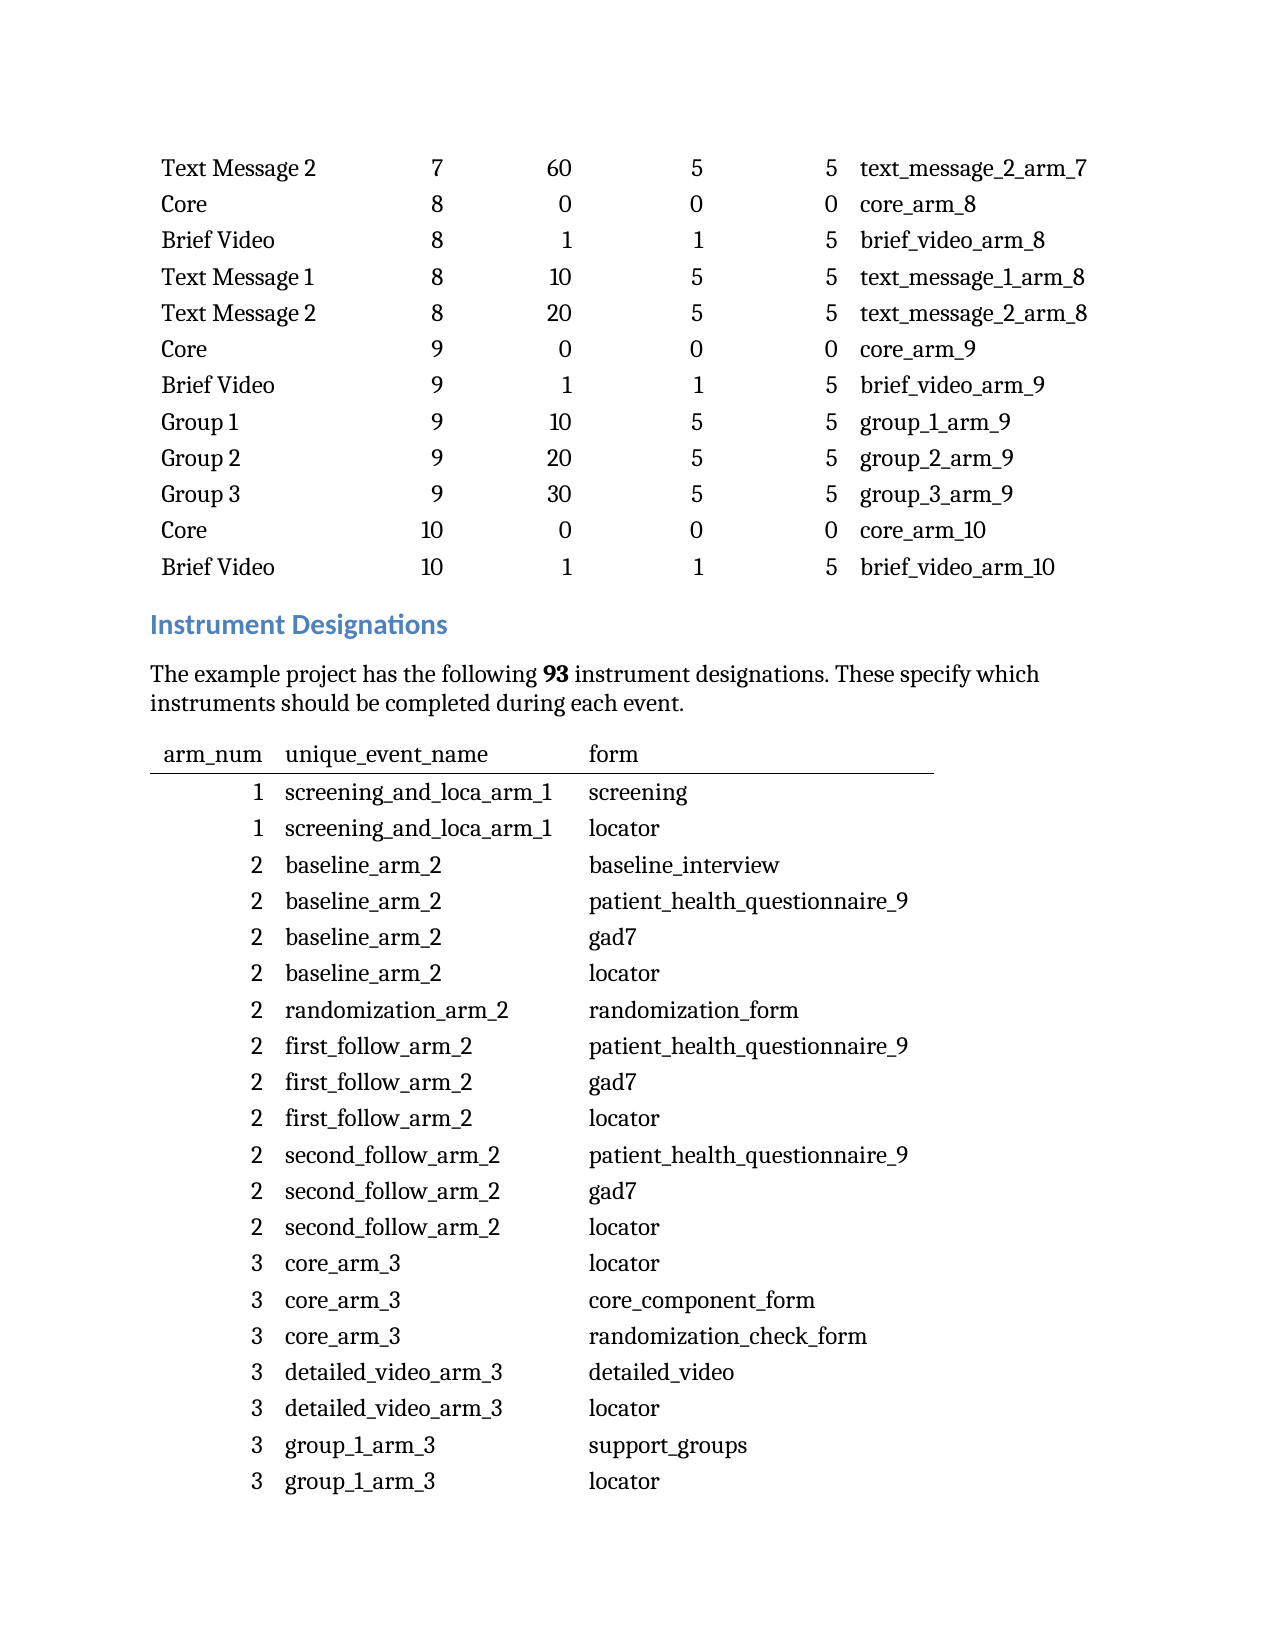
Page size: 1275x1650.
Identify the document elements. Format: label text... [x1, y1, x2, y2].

table_cell patient_health_questionnaire_9 [578, 1137, 934, 1173]
table_cell support_groups [578, 1427, 934, 1463]
table_cell detailed_video_arm_3 [274, 1391, 577, 1427]
table_cell 8 [333, 295, 454, 331]
table_cell 2 [150, 956, 274, 992]
table_cell Text Message 1 [150, 259, 332, 295]
table_cell Core [150, 186, 332, 222]
table_cell 5 [583, 476, 714, 512]
table_cell group_3_arm_9 [849, 476, 1147, 512]
table_cell core_arm_8 [849, 186, 1147, 222]
table_cell 5 [714, 440, 849, 476]
table_cell 3 [150, 1318, 274, 1354]
table_cell 5 [714, 404, 849, 440]
table_cell 3 [150, 1427, 274, 1463]
table_cell baseline_arm_2 [274, 919, 577, 956]
table_cell Brief Video [150, 223, 332, 259]
table_header unique_event_name [274, 736, 577, 773]
table_cell brief_video_arm_9 [849, 368, 1147, 404]
table_cell brief_video_arm_8 [849, 223, 1147, 259]
table_cell screening_and_loca_arm_1 [274, 811, 577, 847]
table_cell Brief Video [150, 368, 332, 404]
table_cell brief_video_arm_10 [849, 549, 1147, 585]
table_cell 0 [714, 513, 849, 549]
table_cell 5 [714, 150, 849, 186]
table_cell 5 [583, 404, 714, 440]
table_cell 2 [150, 1173, 274, 1209]
table_cell 5 [714, 259, 849, 295]
table_cell randomization_check_form [578, 1318, 934, 1354]
table_cell Text Message 2 [150, 150, 332, 186]
table_cell locator [578, 1391, 934, 1427]
table_cell locator [578, 956, 934, 992]
table_cell 1 [454, 223, 583, 259]
table_cell 9 [333, 331, 454, 367]
table_cell 5 [583, 150, 714, 186]
table_cell 1 [454, 549, 583, 585]
table_cell locator [578, 1209, 934, 1246]
table_cell Core [150, 331, 332, 367]
table_cell 3 [150, 1246, 274, 1282]
table_cell 3 [150, 1282, 274, 1318]
table_cell Group 2 [150, 440, 332, 476]
table_cell Group 1 [150, 404, 332, 440]
table_cell core_arm_3 [274, 1318, 577, 1354]
table_header arm_num [150, 736, 274, 773]
table_cell locator [578, 1101, 934, 1137]
table_cell 10 [333, 513, 454, 549]
table_cell Text Message 2 [150, 295, 332, 331]
table_cell 9 [333, 404, 454, 440]
table_cell 0 [714, 186, 849, 222]
table_cell group_1_arm_9 [849, 404, 1147, 440]
table_cell 2 [150, 919, 274, 956]
table_cell second_follow_arm_2 [274, 1173, 577, 1209]
table_cell first_follow_arm_2 [274, 1101, 577, 1137]
table_cell 3 [150, 1463, 274, 1499]
table_cell 10 [454, 404, 583, 440]
table_cell 20 [454, 440, 583, 476]
table_cell screening [578, 774, 934, 811]
table_cell 3 [150, 1391, 274, 1427]
table_cell 7 [333, 150, 454, 186]
table_cell 0 [454, 513, 583, 549]
table_cell detailed_video_arm_3 [274, 1354, 577, 1391]
table_cell 10 [333, 549, 454, 585]
table_cell core_arm_9 [849, 331, 1147, 367]
table_cell baseline_interview [578, 847, 934, 883]
table_cell 2 [150, 883, 274, 919]
table_cell 0 [714, 331, 849, 367]
table_cell 0 [454, 186, 583, 222]
table_cell 2 [150, 847, 274, 883]
table_cell screening_and_loca_arm_1 [274, 774, 577, 811]
table_cell 5 [714, 295, 849, 331]
table_cell second_follow_arm_2 [274, 1137, 577, 1173]
table_cell 5 [583, 440, 714, 476]
table_cell 9 [333, 368, 454, 404]
table_cell 2 [150, 1209, 274, 1246]
table_cell 2 [150, 1064, 274, 1101]
table_cell 5 [583, 259, 714, 295]
table_cell first_follow_arm_2 [274, 1064, 577, 1101]
table_cell 5 [714, 368, 849, 404]
table_cell baseline_arm_2 [274, 956, 577, 992]
table_cell core_arm_3 [274, 1246, 577, 1282]
table_cell core_arm_10 [849, 513, 1147, 549]
table_cell 5 [714, 549, 849, 585]
table_cell 2 [150, 1028, 274, 1064]
table_cell 8 [333, 259, 454, 295]
table_cell 1 [454, 368, 583, 404]
table_cell 3 [150, 1354, 274, 1391]
subtitle Instrument Designations [150, 606, 1125, 641]
table_cell 2 [150, 992, 274, 1028]
table_cell Brief Video [150, 549, 332, 585]
table_cell group_1_arm_3 [274, 1427, 577, 1463]
table_cell 60 [454, 150, 583, 186]
table_cell 1 [583, 549, 714, 585]
table_cell 0 [583, 331, 714, 367]
table_cell randomization_form [578, 992, 934, 1028]
table_cell second_follow_arm_2 [274, 1209, 577, 1246]
table_cell randomization_arm_2 [274, 992, 577, 1028]
table_cell 20 [454, 295, 583, 331]
table_cell 1 [150, 811, 274, 847]
table_cell 30 [454, 476, 583, 512]
table_cell 9 [333, 476, 454, 512]
table_cell group_1_arm_3 [274, 1463, 577, 1499]
table_cell Core [150, 513, 332, 549]
table_cell 0 [454, 331, 583, 367]
table_cell patient_health_questionnaire_9 [578, 883, 934, 919]
table_cell 9 [333, 440, 454, 476]
table_cell 10 [454, 259, 583, 295]
table_cell first_follow_arm_2 [274, 1028, 577, 1064]
table_cell gad7 [578, 1064, 934, 1101]
text The example project has the following 93 instrument designations. These specify which instruments should be completed during each event. [150, 660, 1125, 718]
table_cell text_message_2_arm_7 [849, 150, 1147, 186]
table_cell 0 [583, 513, 714, 549]
table_cell Group 3 [150, 476, 332, 512]
table_cell 2 [150, 1101, 274, 1137]
table_cell 2 [150, 1137, 274, 1173]
table_cell core_component_form [578, 1282, 934, 1318]
table_cell 1 [150, 774, 274, 811]
table_cell patient_health_questionnaire_9 [578, 1028, 934, 1064]
table_cell 1 [583, 223, 714, 259]
table_cell baseline_arm_2 [274, 883, 577, 919]
table_cell core_arm_3 [274, 1282, 577, 1318]
table_cell locator [578, 811, 934, 847]
table_cell text_message_1_arm_8 [849, 259, 1147, 295]
table_cell text_message_2_arm_8 [849, 295, 1147, 331]
table_cell locator [578, 1246, 934, 1282]
table_cell 0 [583, 186, 714, 222]
table_cell 8 [333, 223, 454, 259]
table_cell locator [578, 1463, 934, 1499]
table_cell gad7 [578, 1173, 934, 1209]
table_header form [578, 736, 934, 773]
table_cell baseline_arm_2 [274, 847, 577, 883]
table_cell group_2_arm_9 [849, 440, 1147, 476]
table_cell 8 [333, 186, 454, 222]
table_cell 5 [714, 223, 849, 259]
table_cell gad7 [578, 919, 934, 956]
table_cell 5 [714, 476, 849, 512]
table_cell 1 [583, 368, 714, 404]
table_cell detailed_video [578, 1354, 934, 1391]
table_cell 5 [583, 295, 714, 331]
